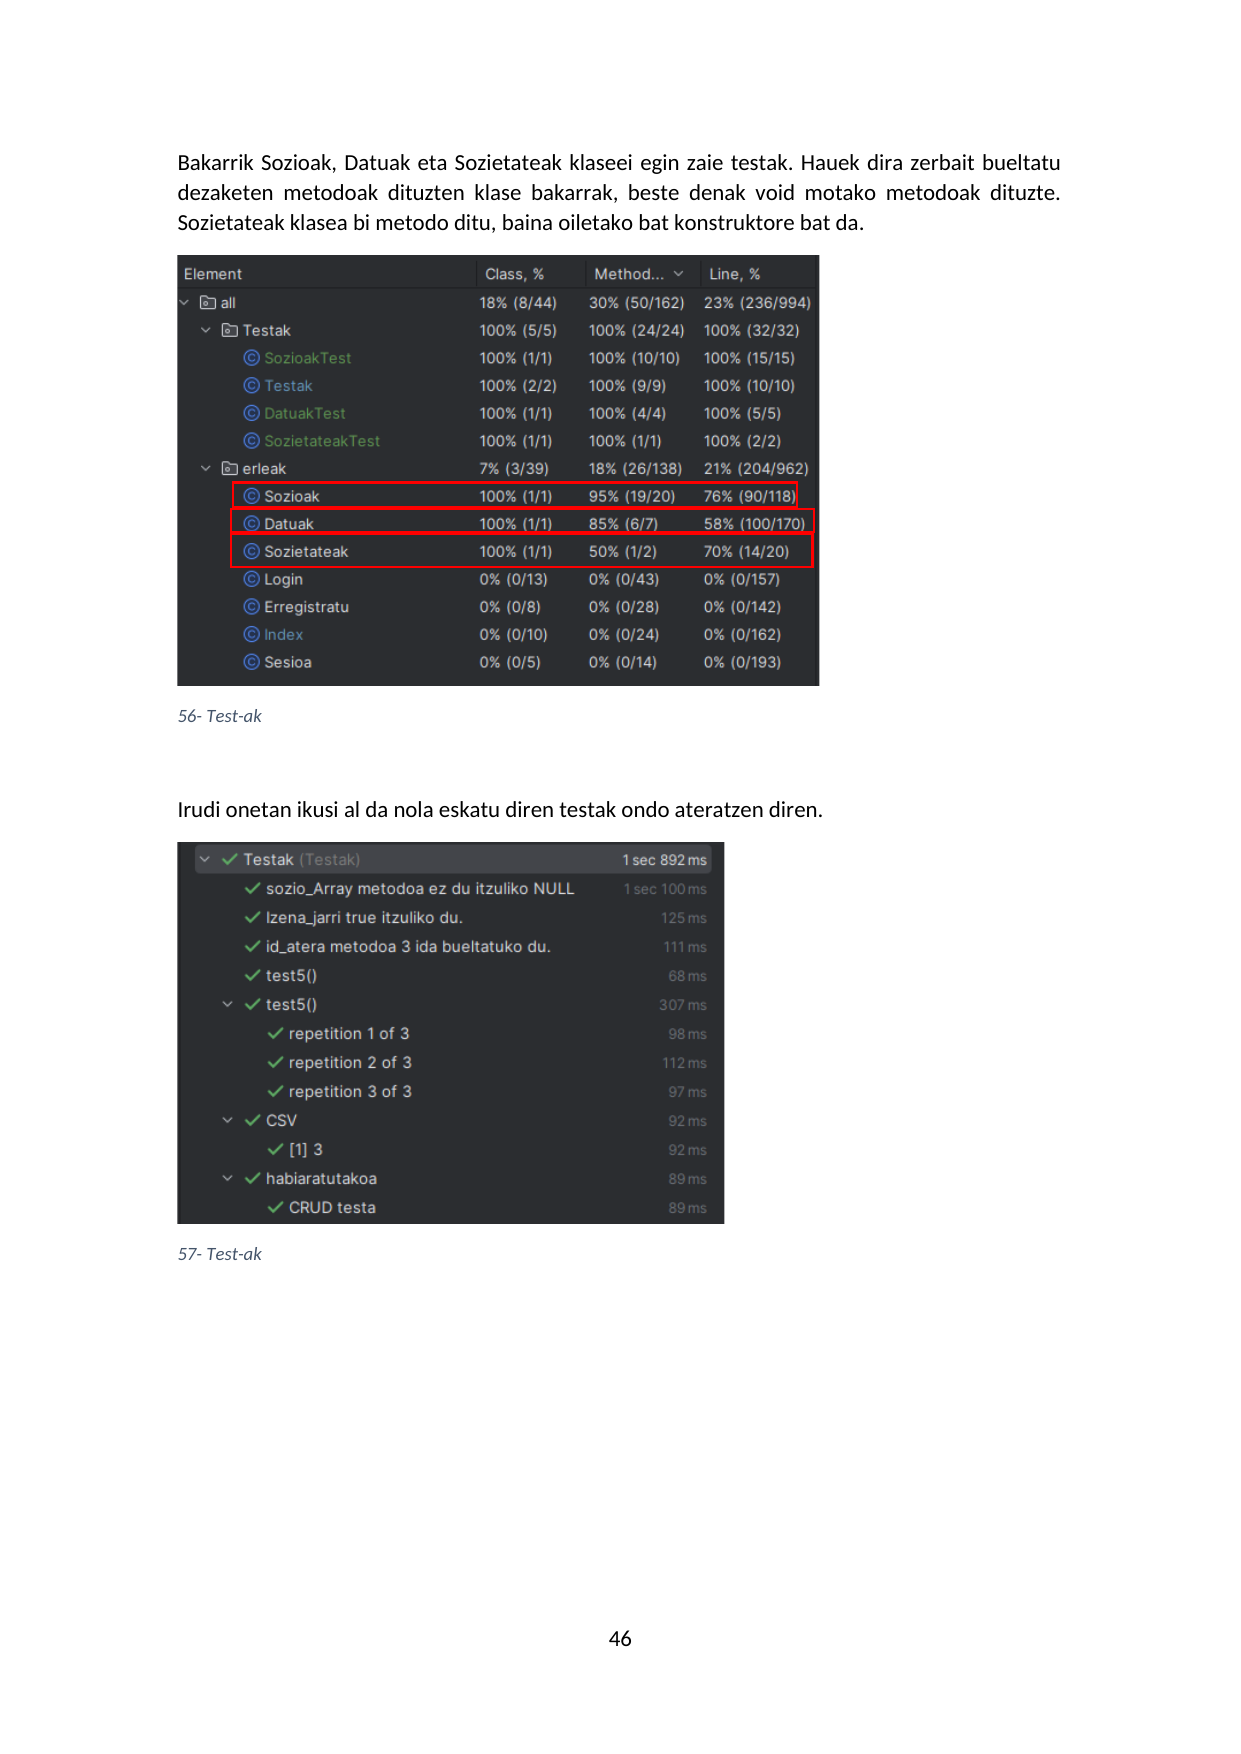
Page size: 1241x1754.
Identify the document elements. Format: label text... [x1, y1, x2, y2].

picture [177, 255, 820, 686]
text 56- Test-ak [177, 704, 1063, 727]
text Irudi onetan ikusi al da nola eskatu diren testak ondo ateratzen diren. [177, 795, 1063, 823]
text Bakarrik Sozioak, Datuak eta Sozietateak klaseei egin zaie testak. Hauek dira zerbait bueltatu dezaketen metodoak dituzten klase bakarrak, beste denak void motako metodoak dituzte. Sozietateak klasea bi metodo ditu, baina oiletako bat konstruktore bat da. [177, 148, 1063, 236]
picture [177, 842, 725, 1224]
text 57- Test-ak [177, 1242, 1063, 1265]
